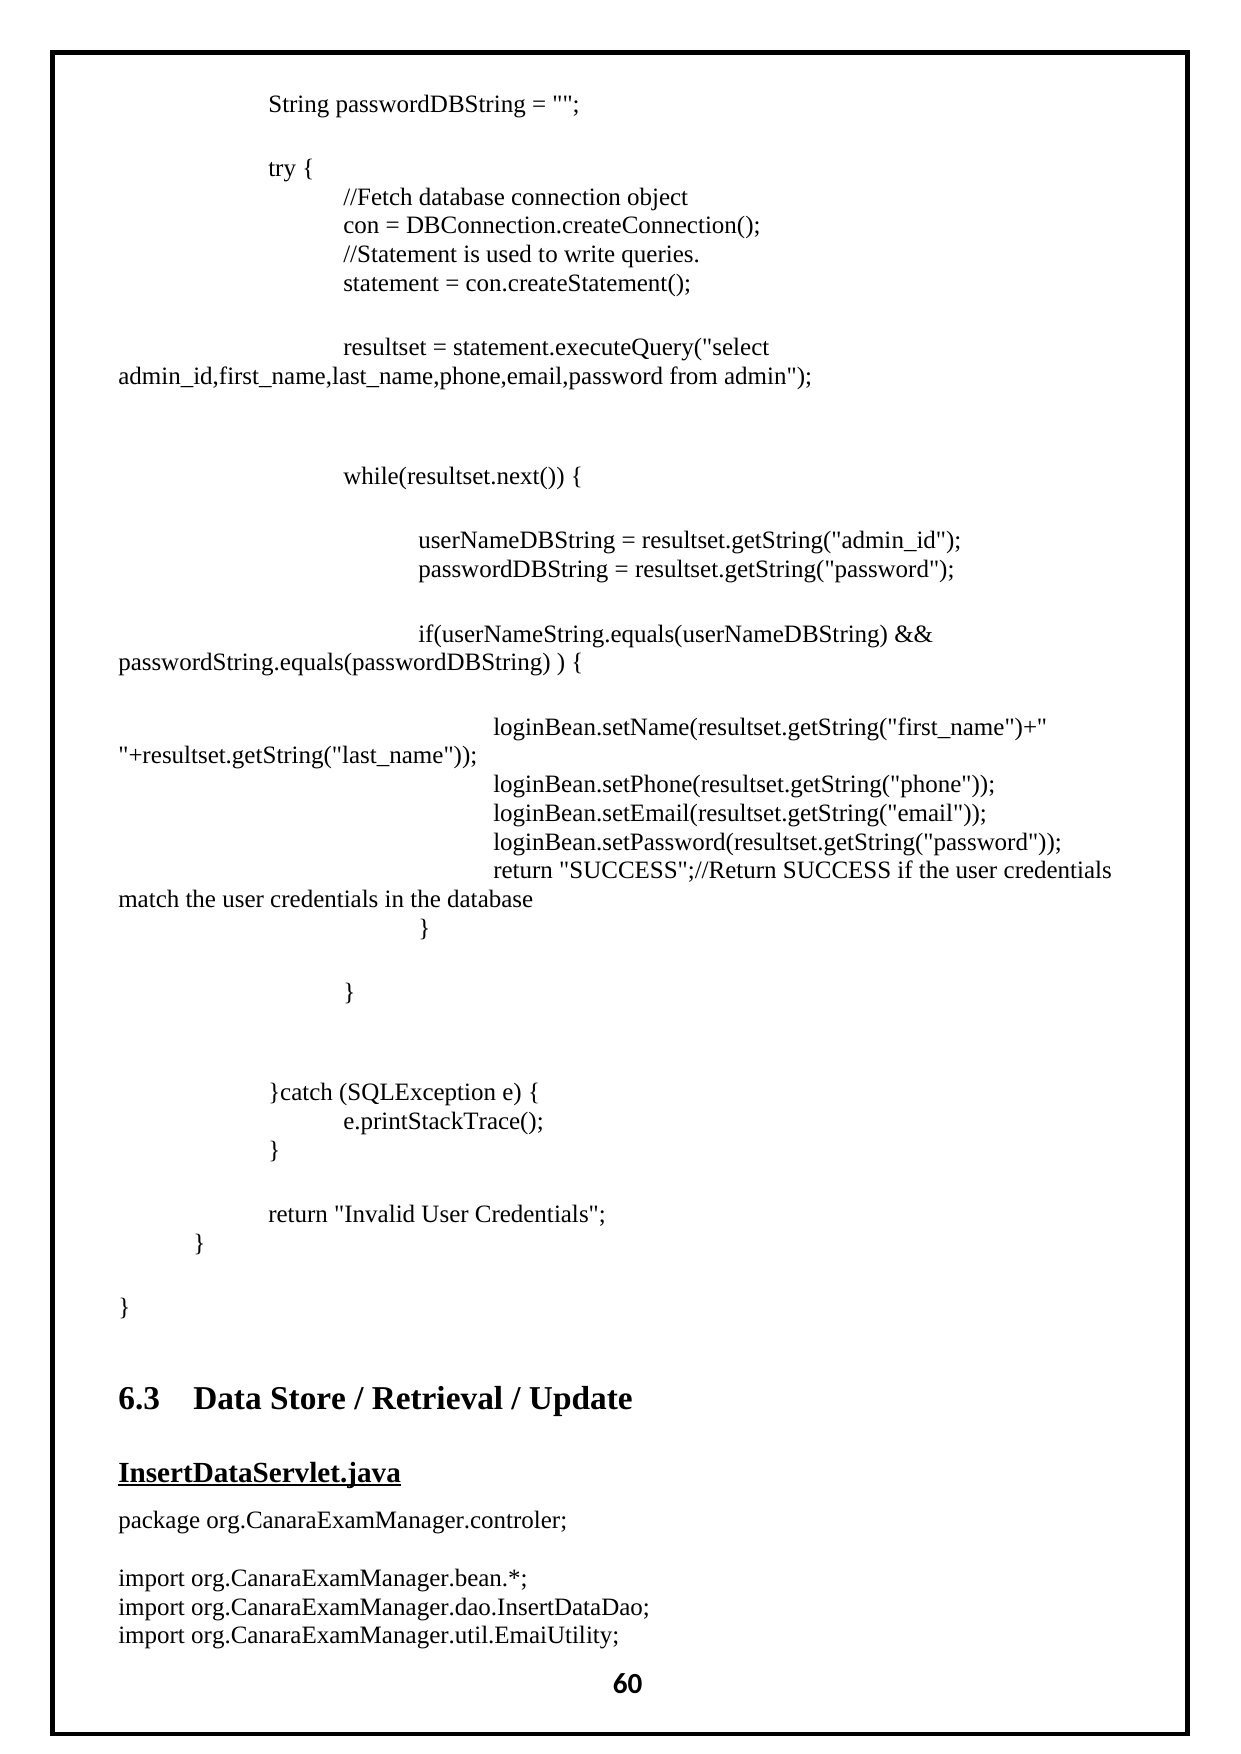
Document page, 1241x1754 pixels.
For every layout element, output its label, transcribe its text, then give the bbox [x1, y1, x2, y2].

text import org.CanaraExamManager.util.EmaiUtility; [118, 1621, 1137, 1649]
text statement = con.createStatement(); [118, 268, 1137, 297]
text loginBean.setName(resultset.getString("first_name")+" "+resultset.getString("last_name")); [118, 712, 1137, 769]
text import org.CanaraExamManager.dao.InsertDataDao; [118, 1592, 1137, 1621]
text import org.CanaraExamManager.bean.*; [118, 1563, 1137, 1592]
list Data Store / Retrieval / Update [118, 1379, 1137, 1417]
text package org.CanaraExamManager.controler; [118, 1506, 1137, 1534]
text } [118, 913, 1137, 942]
text try { [118, 153, 1137, 182]
text loginBean.setPassword(resultset.getString("password")); [118, 827, 1137, 856]
text //Fetch database connection object [118, 182, 1137, 211]
text return "Invalid User Credentials"; [118, 1199, 1137, 1228]
text } [118, 1292, 1137, 1321]
text loginBean.setEmail(resultset.getString("email")); [118, 798, 1137, 827]
text return "SUCCESS";//Return SUCCESS if the user credentials match the user credentials in the database [118, 856, 1137, 913]
text passwordDBString = resultset.getString("password"); [118, 554, 1137, 583]
text } [118, 1228, 1137, 1257]
text userNameDBString = resultset.getString("admin_id"); [118, 526, 1137, 554]
text //Statement is used to write queries. [118, 239, 1137, 268]
text } [118, 977, 1137, 1006]
text con = DBConnection.createConnection(); [118, 211, 1137, 239]
text e.printStackTrace(); [118, 1106, 1137, 1135]
text } [118, 1135, 1137, 1164]
text while(resultset.next()) { [118, 461, 1137, 490]
text resultset = statement.executeQuery("select admin_id,first_name,last_name,phone,email,password from admin"); [118, 332, 1137, 390]
text loginBean.setPhone(resultset.getString("phone")); [118, 769, 1137, 798]
text if(userNameString.equals(userNameDBString) && passwordString.equals(passwordDBString) ) { [118, 619, 1137, 676]
text String passwordDBString = ""; [118, 89, 1137, 117]
text InsertDataServlet.java [118, 1455, 1137, 1489]
text }catch (SQLException e) { [118, 1077, 1137, 1106]
